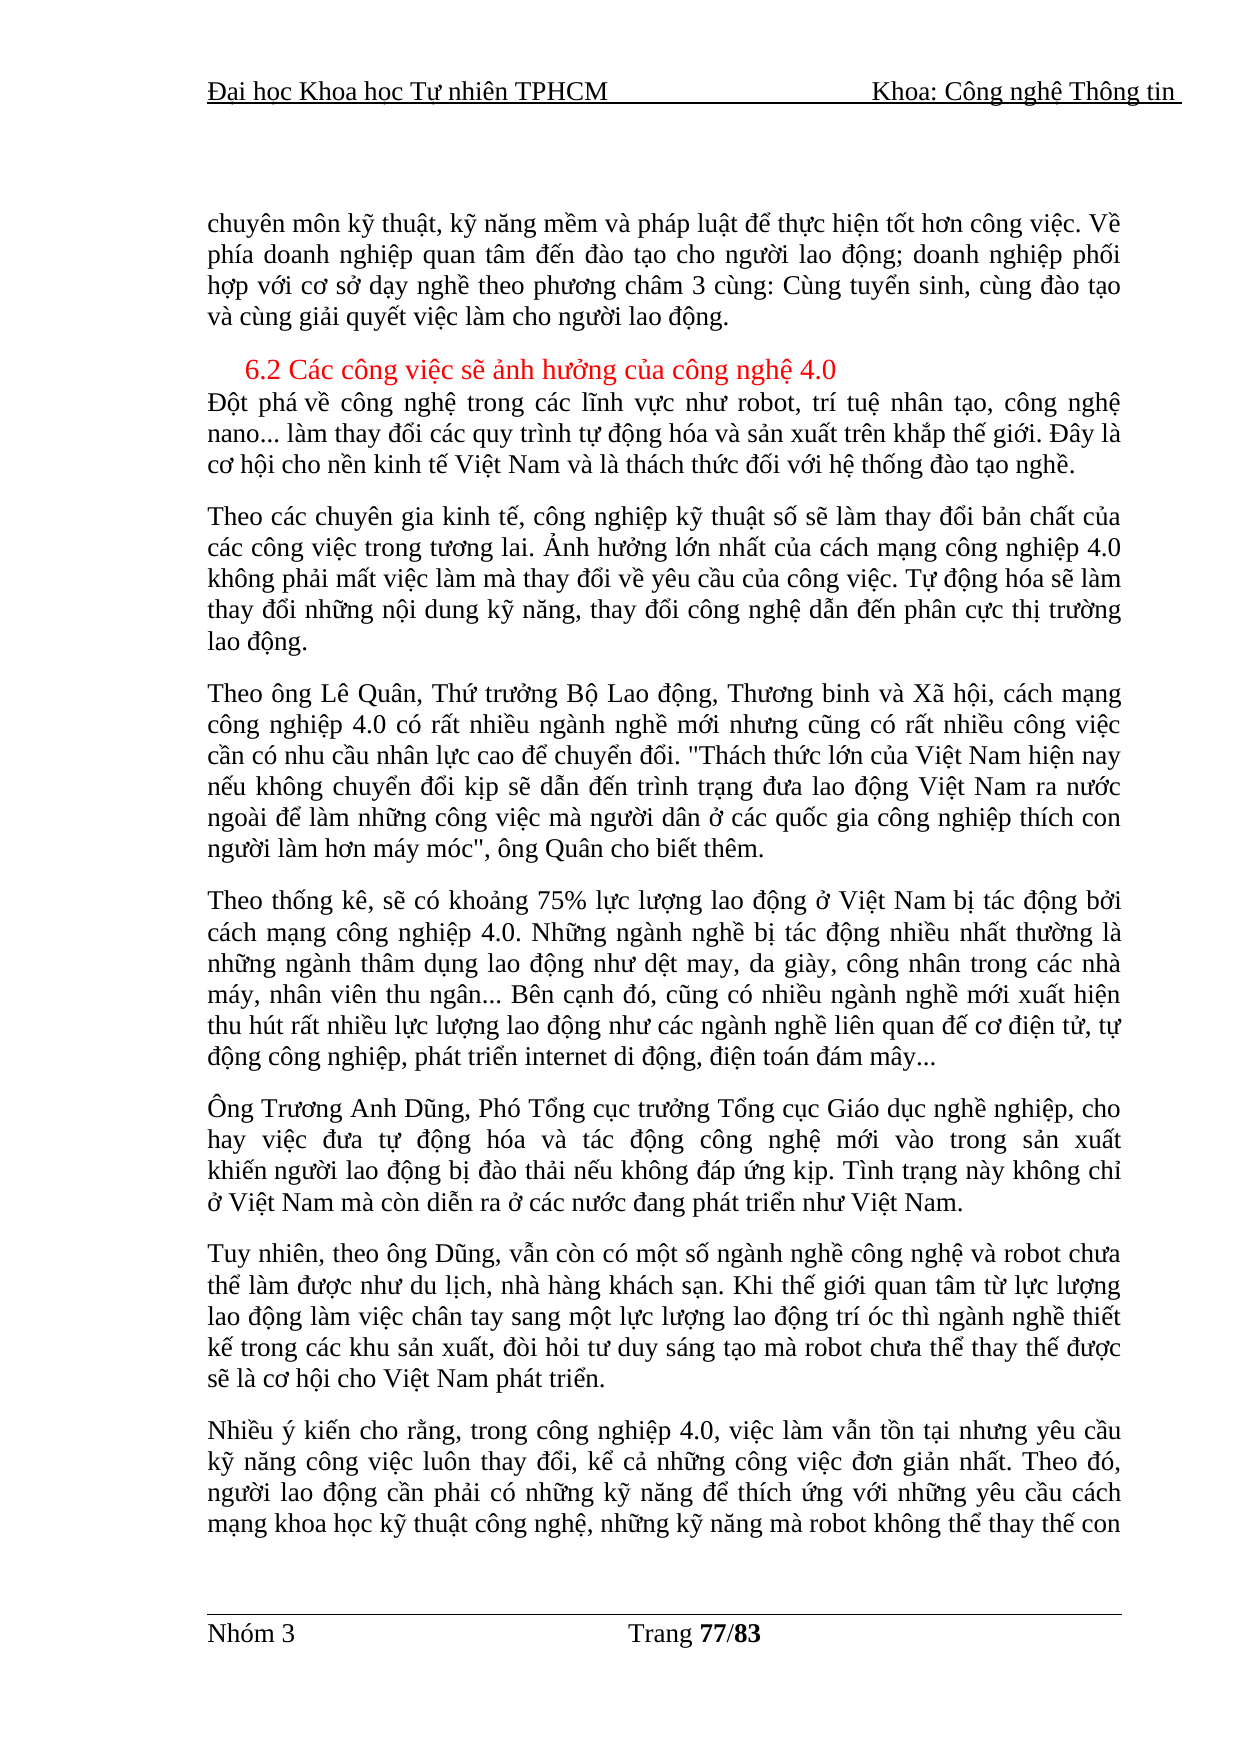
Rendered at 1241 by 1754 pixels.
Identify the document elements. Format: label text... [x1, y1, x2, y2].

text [207, 1414, 1122, 1539]
text Theo thống kê, sẽ có khoảng 75% lực lượng lao động ở Việt Nam bị tác động bởi cách mạng công nghiệp 4.0. Những ngành nghề bị tác động nhiều nhất thường là những ngành thâm dụng lao động như dệt may, da giày, công nhân trong các nhà máy, nhân viên thu ngân... Bên cạnh đó, cũng có nhiều ngành nghề mới xuất hiện thu hút rất nhiều lực lượng lao động như các ngành nghề liên quan đế cơ điện tử, tự động công nghiệp, phát triển internet di động, điện toán đám mây... [207, 884, 1122, 1071]
text Ông Trương Anh Dũng, Phó Tổng cục trưởng Tổng cục Giáo dục nghề nghiệp, cho hay việc đưa tự động hóa và tác động công nghệ mới vào trong sản xuất khiến người lao động bị đào thải nếu không đáp ứng kịp. Tình trạng này không chỉ ở Việt Nam mà còn diễn ra ở các nước đang phát triển như Việt Nam. [207, 1092, 1122, 1217]
text Theo các chuyên gia kinh tế, công nghiệp kỹ thuật số sẽ làm thay đổi bản chất của các công việc trong tương lai. Ảnh hưởng lớn nhất của cách mạng công nghiệp 4.0 không phải mất việc làm mà thay đổi về yêu cầu của công việc. Tự động hóa sẽ làm thay đổi những nội dung kỹ năng, thay đổi công nghệ dẫn đến phân cực thị trường lao động. [207, 500, 1122, 656]
text Theo ông Lê Quân, Thứ trưởng Bộ Lao động, Thương binh và Xã hội, cách mạng công nghiệp 4.0 có rất nhiều ngành nghề mới nhưng cũng có rất nhiều công việc cần có nhu cầu nhân lực cao để chuyển đổi. "Thách thức lớn của Việt Nam hiện nay nếu không chuyển đổi kịp sẽ dẫn đến trình trạng đưa lao động Việt Nam ra nước ngoài để làm những công việc mà người dân ở các quốc gia công nghiệp thích con người làm hơn máy móc", ông Quân cho biết thêm. [207, 677, 1122, 864]
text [207, 207, 1122, 332]
text Tuy nhiên, theo ông Dũng, vẫn còn có một số ngành nghề công nghệ và robot chưa thể làm được như du lịch, nhà hàng khách sạn. Khi thế giới quan tâm từ lực lượng lao động làm việc chân tay sang một lực lượng lao động trí óc thì ngành nghề thiết kế trong các khu sản xuất, đòi hỏi tư duy sáng tạo mà robot chưa thể thay thế được sẽ là cơ hội cho Việt Nam phát triển. [207, 1238, 1122, 1393]
subtitle 6.2 Các công việc sẽ ảnh hưởng của công nghệ 4.0 [244, 352, 1122, 386]
text Đột phá về công nghệ trong các lĩnh vực như robot, trí tuệ nhân tạo, công nghệ nano... làm thay đổi các quy trình tự động hóa và sản xuất trên khắp thế giới. Đây là cơ hội cho nền kinh tế Việt Nam và là thách thức đối với hệ thống đào tạo nghề. [207, 386, 1122, 479]
